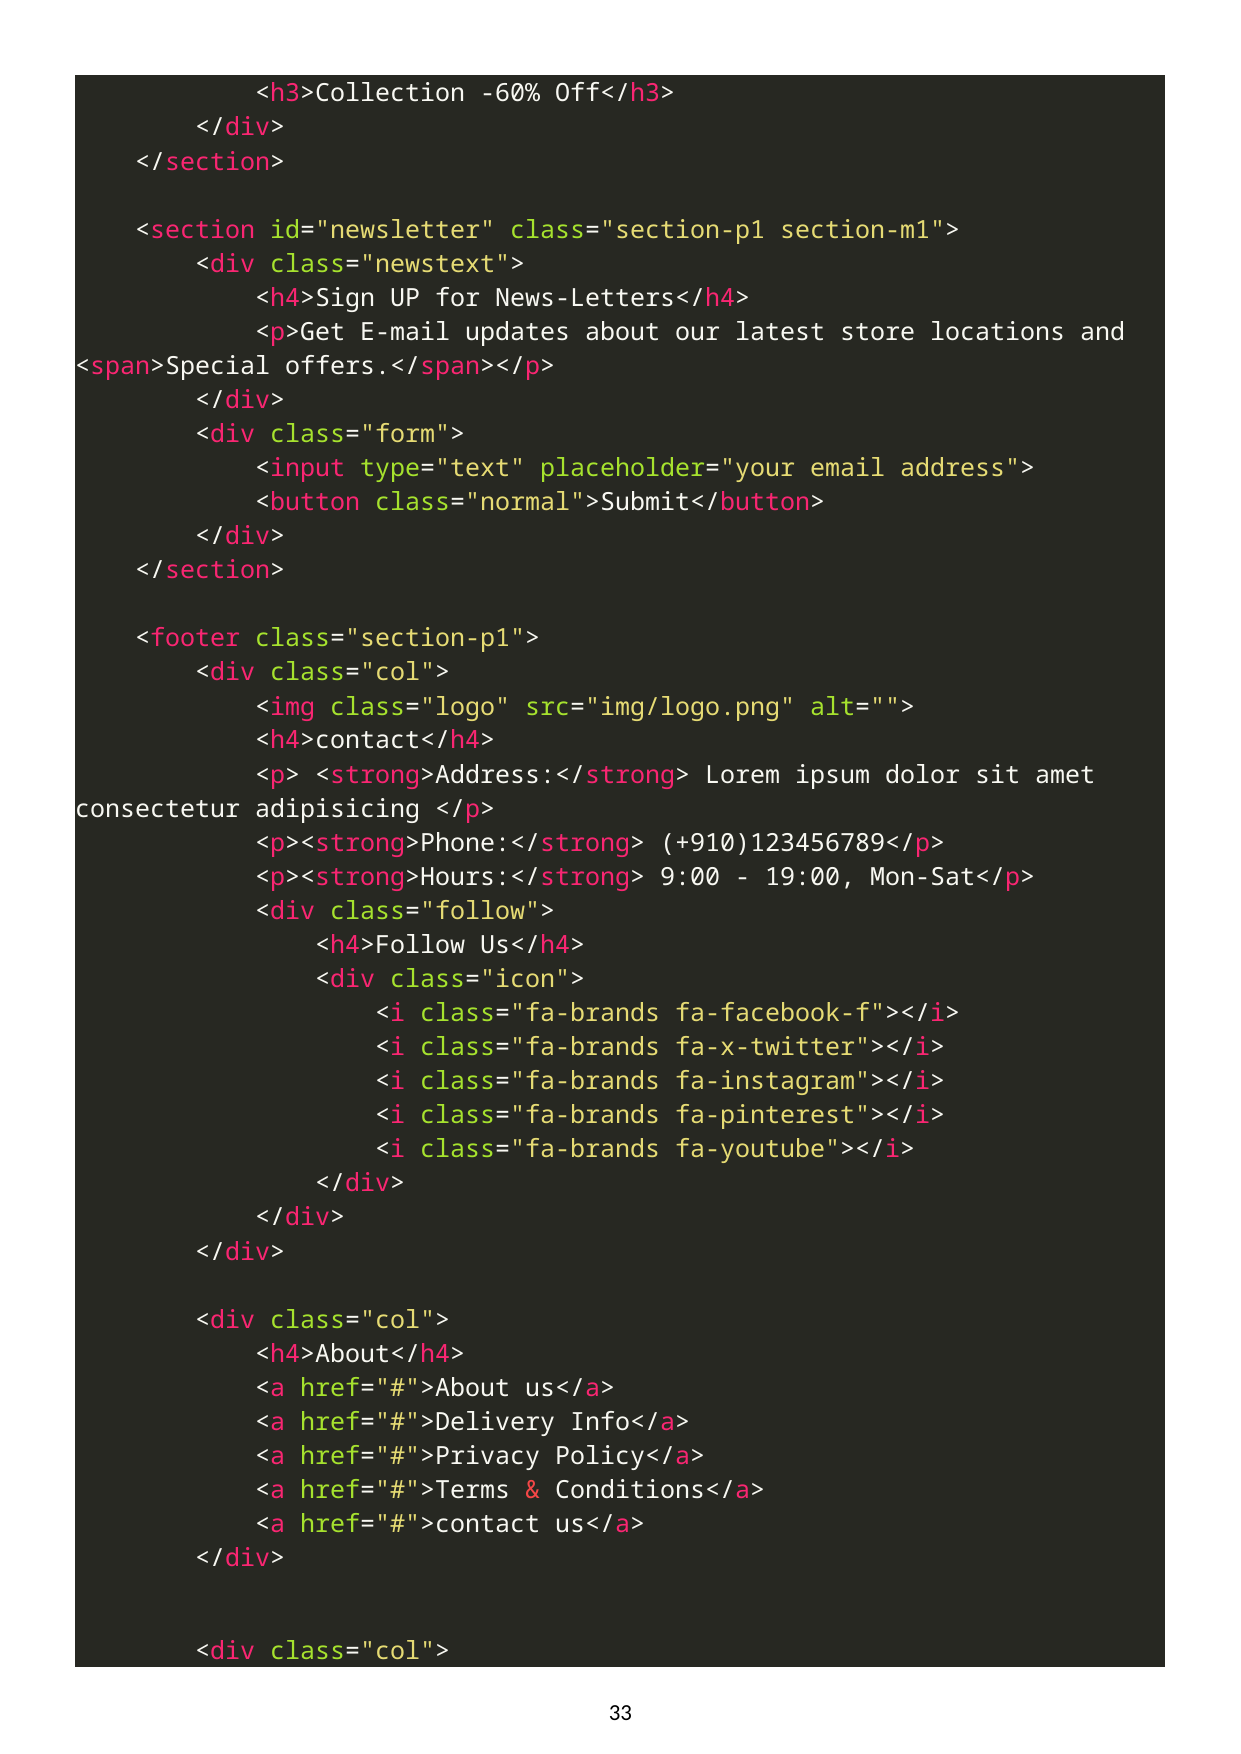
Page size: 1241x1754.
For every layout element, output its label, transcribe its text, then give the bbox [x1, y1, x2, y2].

text <h4>Follow Us</h4> [75, 927, 1165, 961]
text </section> [75, 552, 1165, 586]
text <i class="fa-brands fa-facebook-f"></i> [75, 995, 1165, 1029]
text <footer class="section-p1"> [75, 620, 1165, 654]
text <a href="#">Delivery Info</a> [75, 1403, 1165, 1437]
text </div> [75, 1233, 1165, 1267]
text <h4>Sign UP for News-Letters</h4> [75, 279, 1165, 313]
text <img class="logo" src="img/logo.png" alt=""> [75, 688, 1165, 722]
text <a href="#">Terms & Conditions</a> [75, 1472, 1165, 1506]
text </div> [75, 1199, 1165, 1233]
text <i class="fa-brands fa-youtube"></i> [75, 1131, 1165, 1165]
text <i class="fa-brands fa-pinterest"></i> [75, 1097, 1165, 1131]
text <div class="follow"> [75, 892, 1165, 927]
text <a href="#">Privacy Policy</a> [75, 1437, 1165, 1472]
text <p><strong>Phone:</strong> (+910)123456789</p> [75, 824, 1165, 858]
text </div> [75, 518, 1165, 552]
text <button class="normal">Submit</button> [75, 484, 1165, 518]
text <i class="fa-brands fa-instagram"></i> [75, 1063, 1165, 1097]
text <input type="text" placeholder="your email address"> [75, 450, 1165, 484]
text <p> <strong>Address:</strong> Lorem ipsum dolor sit amet consectetur adipisicing </p> [75, 756, 1165, 824]
text <div class="icon"> [75, 961, 1165, 995]
text <div class="form"> [75, 416, 1165, 450]
text <div class="col"> [75, 1301, 1165, 1335]
text <p>Get E-mail updates about our latest store locations and <span>Special offers.</span></p> [75, 313, 1165, 382]
text </div> [75, 1540, 1165, 1574]
text <p><strong>Hours:</strong> 9:00 - 19:00, Mon-Sat</p> [75, 858, 1165, 892]
text <a href="#">contact us</a> [75, 1506, 1165, 1540]
text <div class="newstext"> [75, 245, 1165, 279]
text <a href="#">About us</a> [75, 1369, 1165, 1403]
text </section> [75, 143, 1165, 177]
text </div> [75, 1165, 1165, 1199]
text <i class="fa-brands fa-x-twitter"></i> [75, 1029, 1165, 1063]
text </div> [75, 382, 1165, 416]
text </div> [75, 109, 1165, 143]
text <h4>contact</h4> [75, 722, 1165, 756]
text <div class="col"> [75, 654, 1165, 688]
text <div class="col"> [75, 1633, 1165, 1667]
text <h4>About</h4> [75, 1335, 1165, 1369]
text <h3>Collection -60% Off</h3> [75, 75, 1165, 109]
text <section id="newsletter" class="section-p1 section-m1"> [75, 211, 1165, 245]
